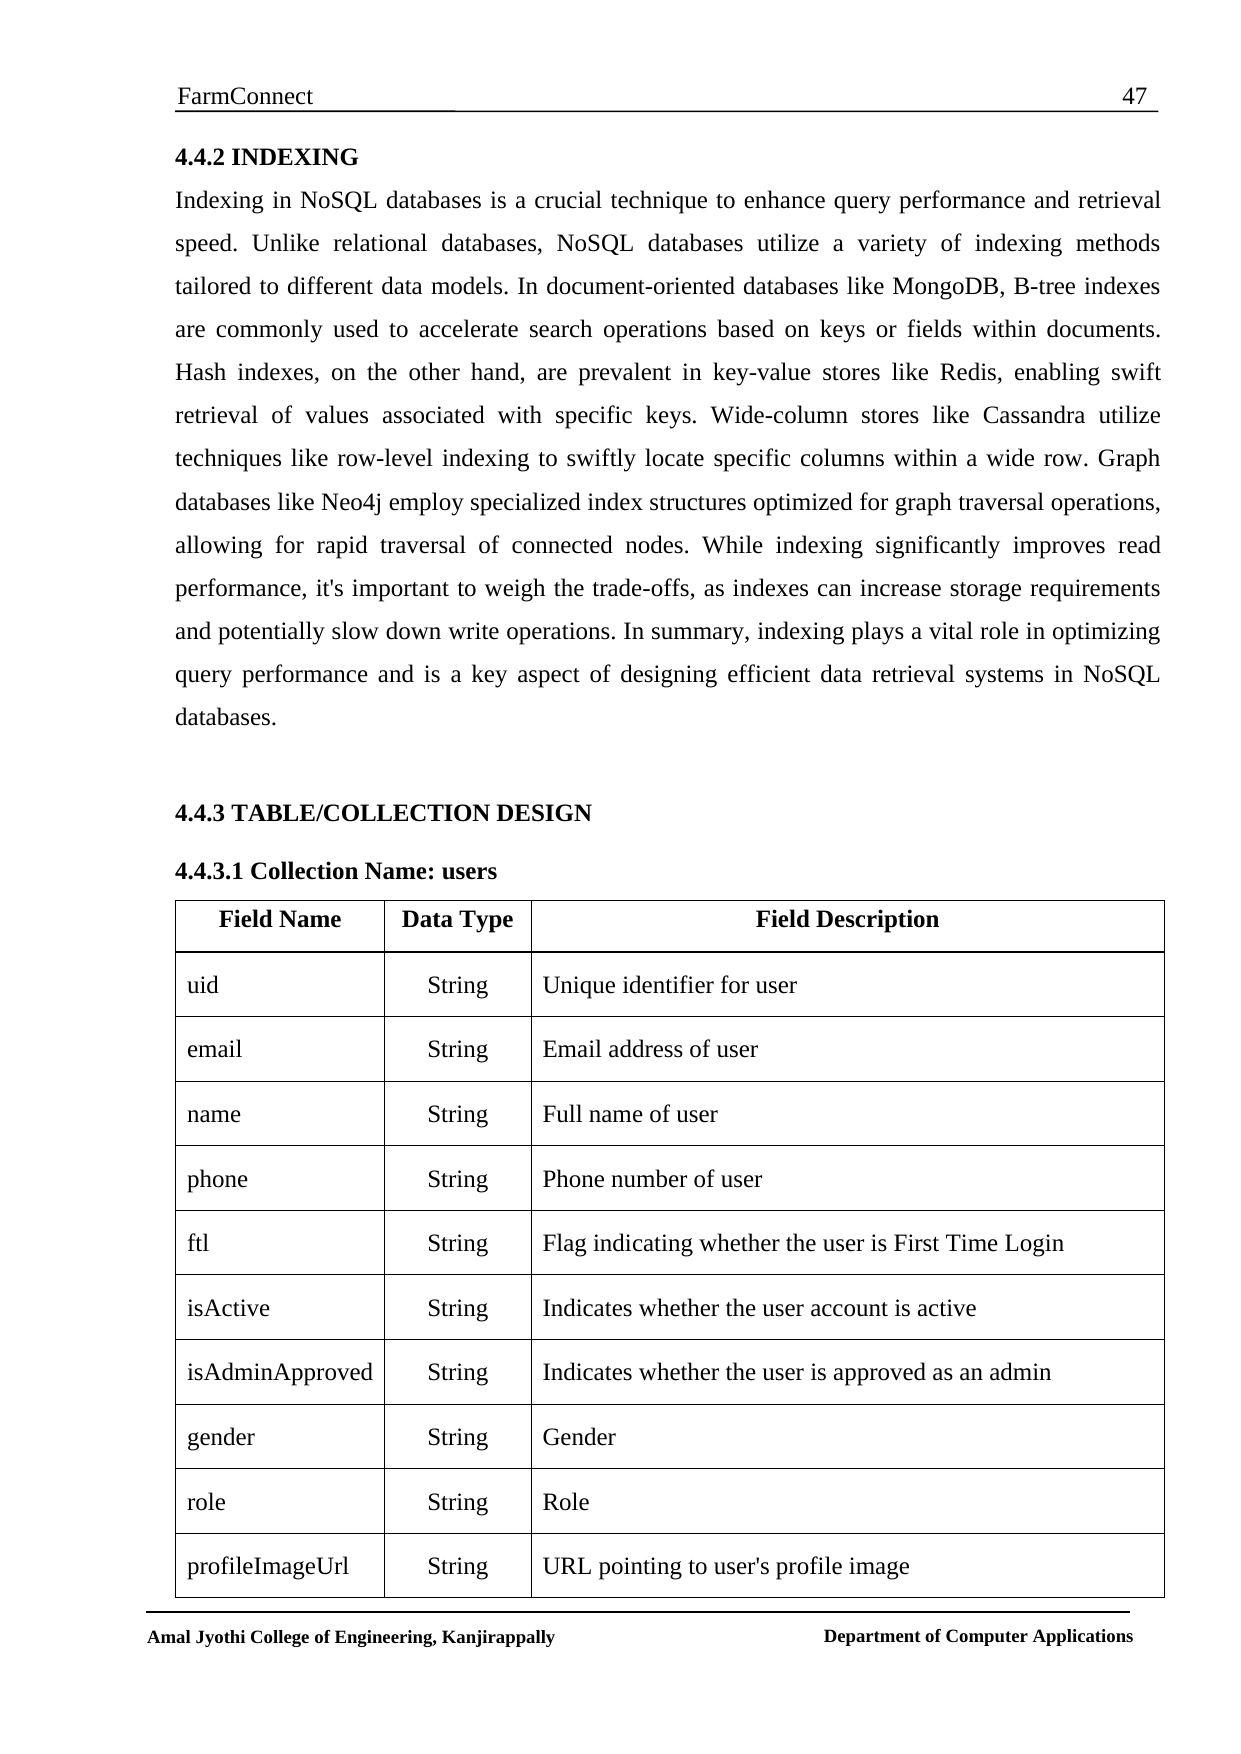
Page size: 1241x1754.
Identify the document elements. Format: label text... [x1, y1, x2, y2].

table_cell String [385, 1469, 531, 1533]
text 4.4.2 INDEXING [175, 142, 1162, 170]
table_cell Gender [532, 1405, 1164, 1468]
table_cell isAdminApproved [176, 1340, 384, 1403]
text Indexing in NoSQL databases is a crucial technique to enhance query performance and retrieval speed. Unlike relational databases, NoSQL databases utilize a variety of indexing methods tailored to different data models. In document-oriented databases like MongoDB, B-tree indexes are commonly used to accelerate search operations based on keys or fields within documents. Hash indexes, on the other hand, are prevalent in key-value stores like Redis, enabling swift retrieval of values associated with specific keys. Wide-column stores like Cassandra utilize techniques like row-level indexing to swiftly locate specific columns within a wide row. Graph databases like Neo4j employ specialized index structures optimized for graph traversal operations, allowing for rapid traversal of connected nodes. While indexing significantly improves read performance, it's important to weigh the trade-offs, as indexes can increase storage requirements and potentially slow down write operations. In summary, indexing plays a vital role in optimizing query performance and is a key aspect of designing efficient data retrieval systems in NoSQL databases. [175, 185, 1162, 731]
table_header Field Description [532, 901, 1164, 951]
table_cell Email address of user [532, 1017, 1164, 1081]
table_cell role [176, 1469, 384, 1533]
table_cell isActive [176, 1275, 384, 1339]
table_cell Indicates whether the user is approved as an admin [532, 1340, 1164, 1403]
table_cell Role [532, 1469, 1164, 1533]
table_cell Unique identifier for user [532, 953, 1164, 1016]
table_header Field Name [176, 901, 384, 951]
table_cell ftl [176, 1211, 384, 1274]
table_cell URL pointing to user's profile image [532, 1534, 1164, 1597]
table_cell profileImageUrl [176, 1534, 384, 1597]
table_cell String [385, 953, 531, 1016]
table_header Data Type [385, 901, 531, 951]
table_cell Phone number of user [532, 1146, 1164, 1210]
table_cell String [385, 1405, 531, 1468]
table_cell String [385, 1211, 531, 1274]
text 4.4.3.1 Collection Name: users [175, 856, 1162, 885]
table_cell uid [176, 953, 384, 1016]
table_cell Indicates whether the user account is active [532, 1275, 1164, 1339]
table_cell email [176, 1017, 384, 1081]
table_cell String [385, 1534, 531, 1597]
table_cell gender [176, 1405, 384, 1468]
table_cell String [385, 1017, 531, 1081]
table_cell phone [176, 1146, 384, 1210]
table_cell String [385, 1275, 531, 1339]
subtitle 4.4.3 TABLE/COLLECTION DESIGN [175, 798, 1162, 827]
table_cell String [385, 1340, 531, 1403]
table_cell Full name of user [532, 1082, 1164, 1145]
table_cell String [385, 1146, 531, 1210]
table_cell Flag indicating whether the user is First Time Login [532, 1211, 1164, 1274]
table_cell String [385, 1082, 531, 1145]
table_cell name [176, 1082, 384, 1145]
